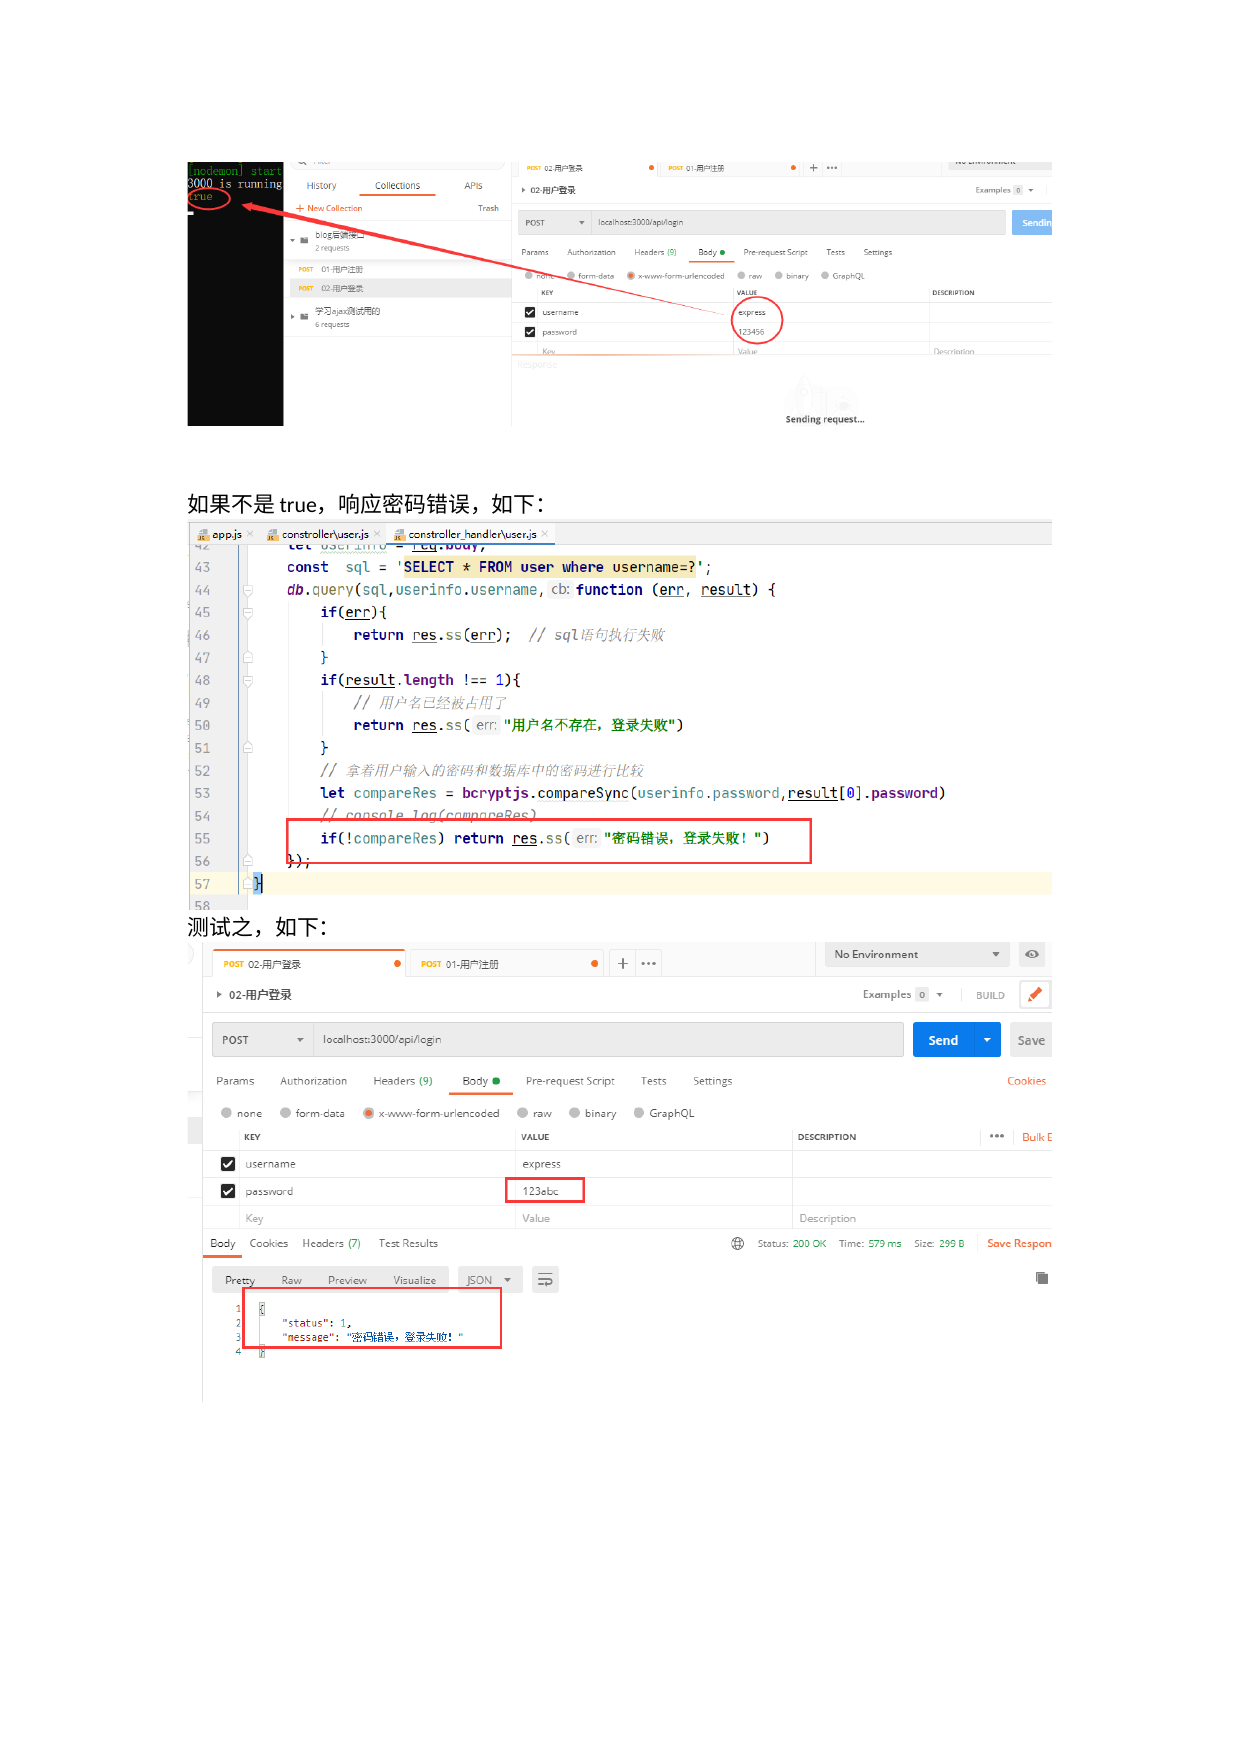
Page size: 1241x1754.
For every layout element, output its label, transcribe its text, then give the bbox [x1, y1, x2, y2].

list 测试之，如下： [187, 909, 1053, 942]
list 如果不是true，响应密码错误，如下： [187, 487, 1053, 519]
picture [187, 162, 1052, 426]
picture [187, 519, 1052, 910]
picture [187, 942, 1052, 1402]
